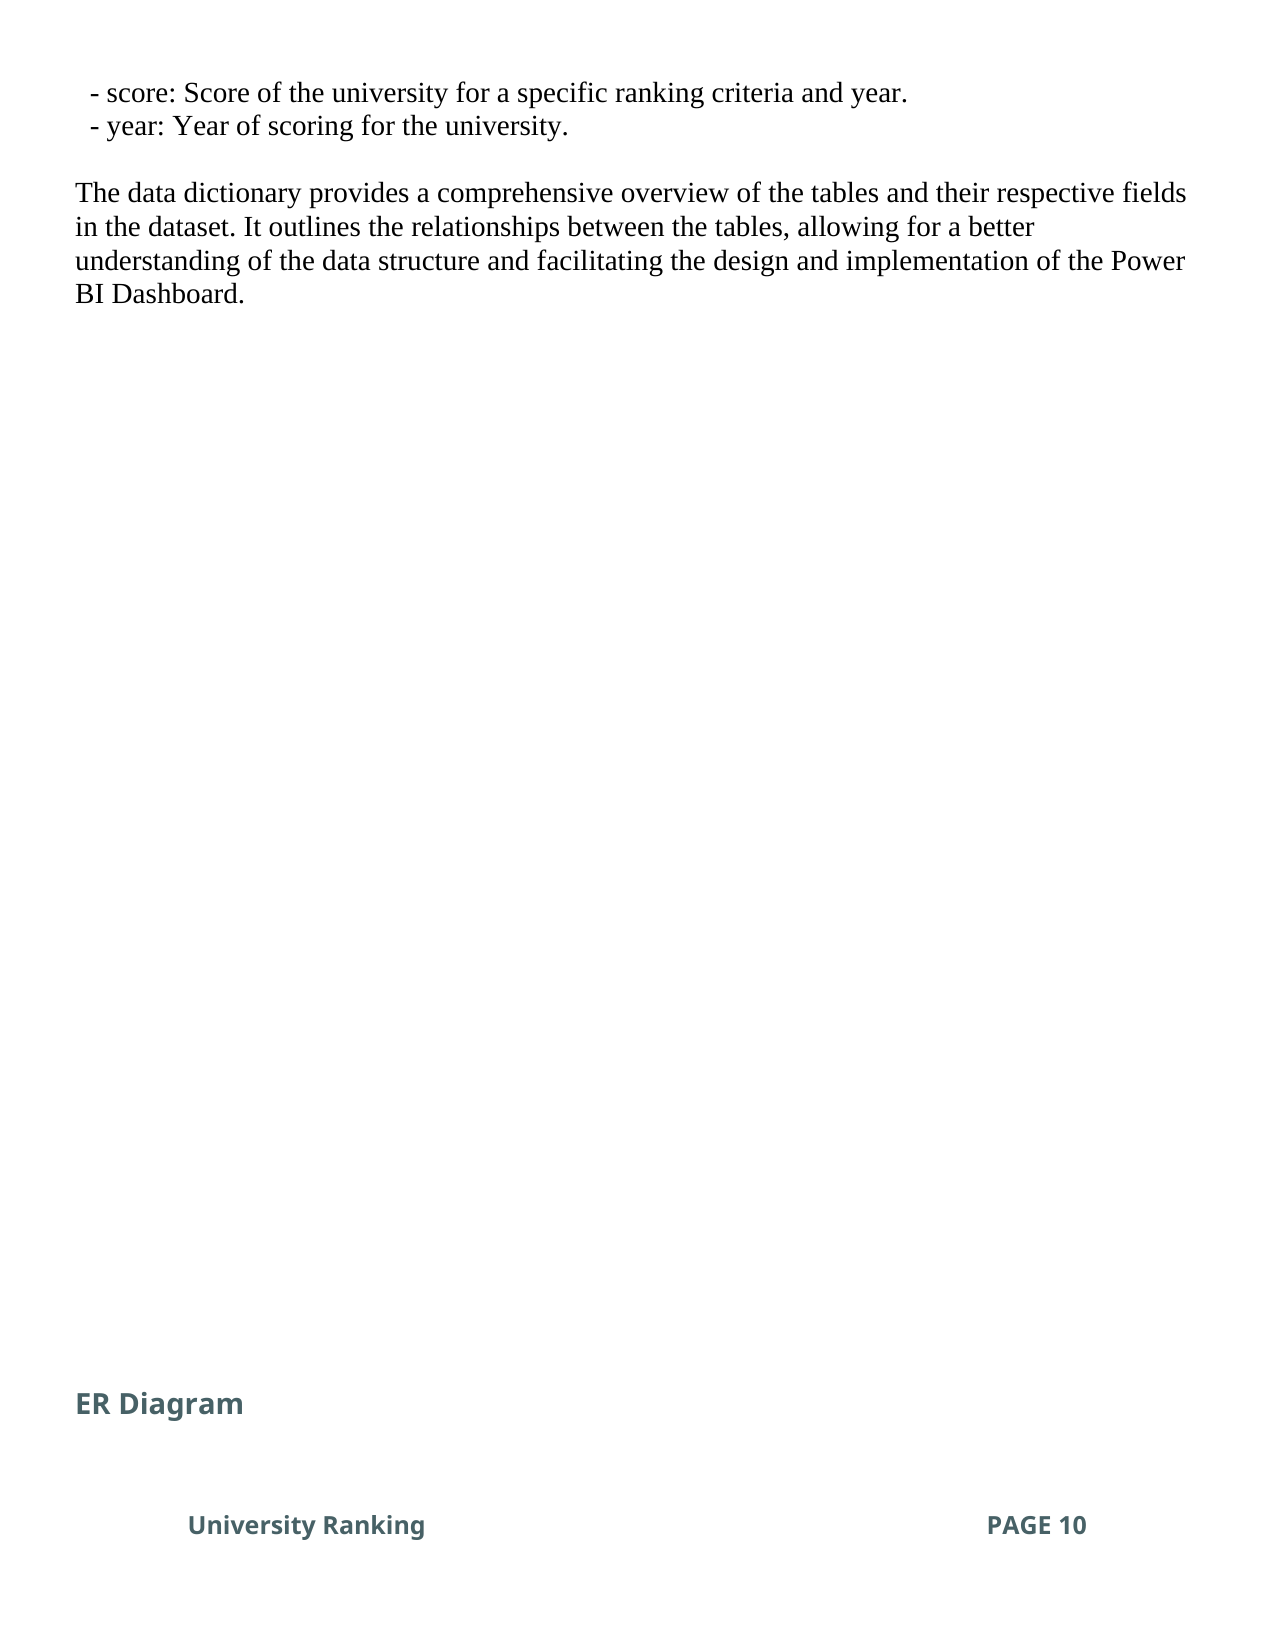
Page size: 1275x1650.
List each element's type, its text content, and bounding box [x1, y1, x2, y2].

text - year: Year of scoring for the university. [75, 108, 1200, 142]
text ER Diagram [75, 1383, 1200, 1423]
text The data dictionary provides a comprehensive overview of the tables and their respective fields in the dataset. It outlines the relationships between the tables, allowing for a better understanding of the data structure and facilitating the design and implementation of the Power BI Dashboard. [75, 176, 1200, 310]
text - score: Score of the university for a specific ranking criteria and year. [75, 75, 1200, 108]
